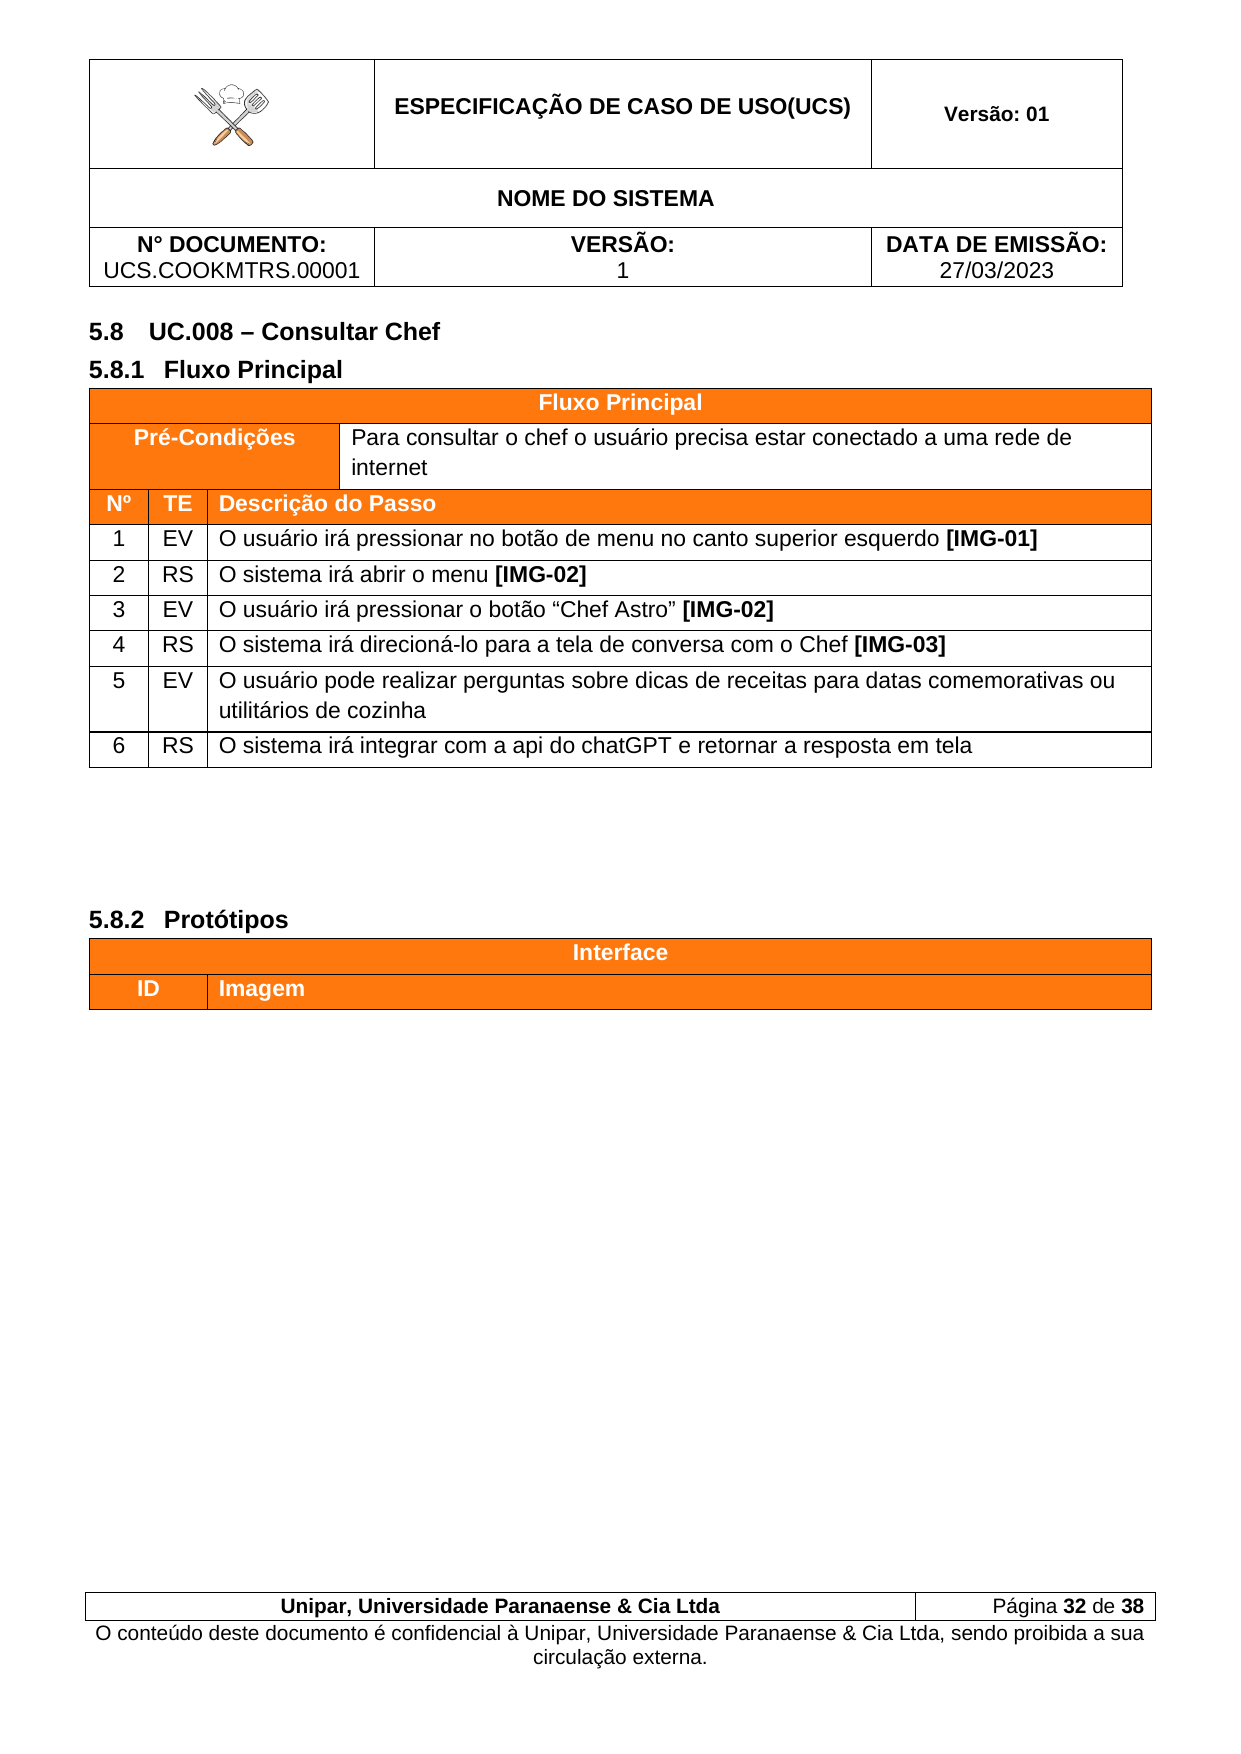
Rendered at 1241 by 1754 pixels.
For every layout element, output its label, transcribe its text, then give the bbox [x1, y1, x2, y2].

table_cell O usuário irá pressionar o botão “Chef Astro” [IMG-02] [208, 596, 1151, 630]
table_cell 1 [90, 525, 148, 559]
table_cell 5 [90, 667, 148, 731]
table_header Fluxo Principal [90, 389, 1151, 423]
subtitle UC.008 – Consultar Chef [89, 317, 1152, 346]
table_cell Pré-Condições [90, 424, 339, 489]
table_cell Nº [90, 490, 148, 524]
table_cell O sistema irá integrar com a api do chatGPT e retornar a resposta em tela [208, 733, 1151, 767]
table_cell RS [149, 631, 207, 666]
table_cell 6 [90, 733, 148, 767]
table_cell ID [90, 975, 207, 1009]
table_cell EV [149, 596, 207, 630]
table_cell 4 [90, 631, 148, 666]
subtitle Fluxo Principal [89, 354, 1152, 383]
table_cell EV [149, 667, 207, 731]
table_cell 3 [90, 596, 148, 630]
table_cell O sistema irá direcioná-lo para a tela de conversa com o Chef [IMG-03] [208, 631, 1151, 666]
table_cell 2 [90, 561, 148, 595]
subtitle Protótipos [89, 905, 1152, 934]
table_cell O sistema irá abrir o menu [IMG-02] [208, 561, 1151, 595]
table_cell RS [149, 733, 207, 767]
table_cell O usuário pode realizar perguntas sobre dicas de receitas para datas comemorativas ou utilitários de cozinha [208, 667, 1151, 731]
table_cell Imagem [208, 975, 1151, 1009]
table_cell Descrição do Passo [208, 490, 1151, 524]
table_cell Para consultar o chef o usuário precisa estar conectado a uma rede de internet [340, 424, 1151, 489]
table_cell EV [149, 525, 207, 559]
table_cell TE [149, 490, 207, 524]
table_cell RS [149, 561, 207, 595]
picture [177, 60, 286, 168]
table_header Interface [90, 939, 1151, 974]
table_cell O usuário irá pressionar no botão de menu no canto superior esquerdo [IMG-01] [208, 525, 1151, 559]
